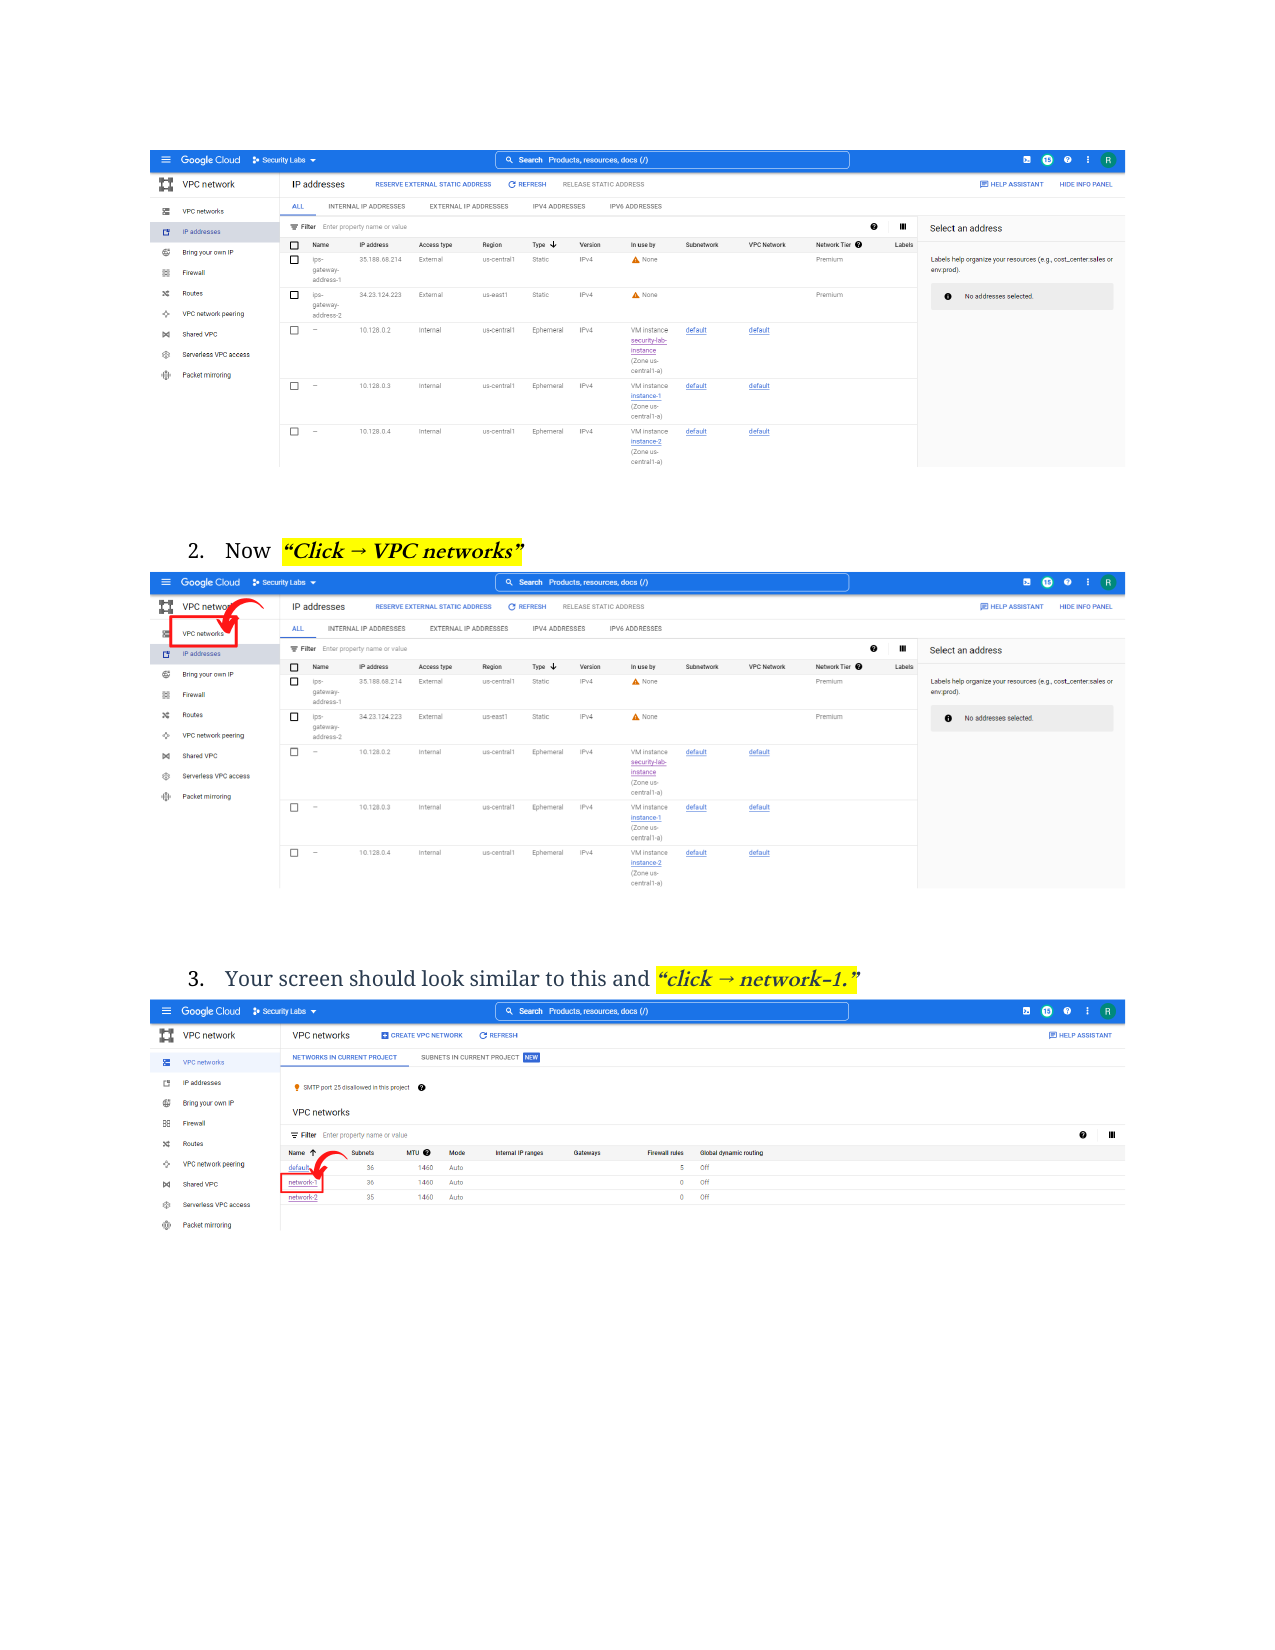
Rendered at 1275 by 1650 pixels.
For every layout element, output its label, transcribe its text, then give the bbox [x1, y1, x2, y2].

picture [150, 570, 1125, 895]
picture [150, 150, 1125, 467]
picture [150, 998, 1125, 1235]
list Now “Click → VPC networks” [187, 536, 1125, 566]
list Your screen should look similar to this and “click → network-1.” [187, 964, 1125, 994]
